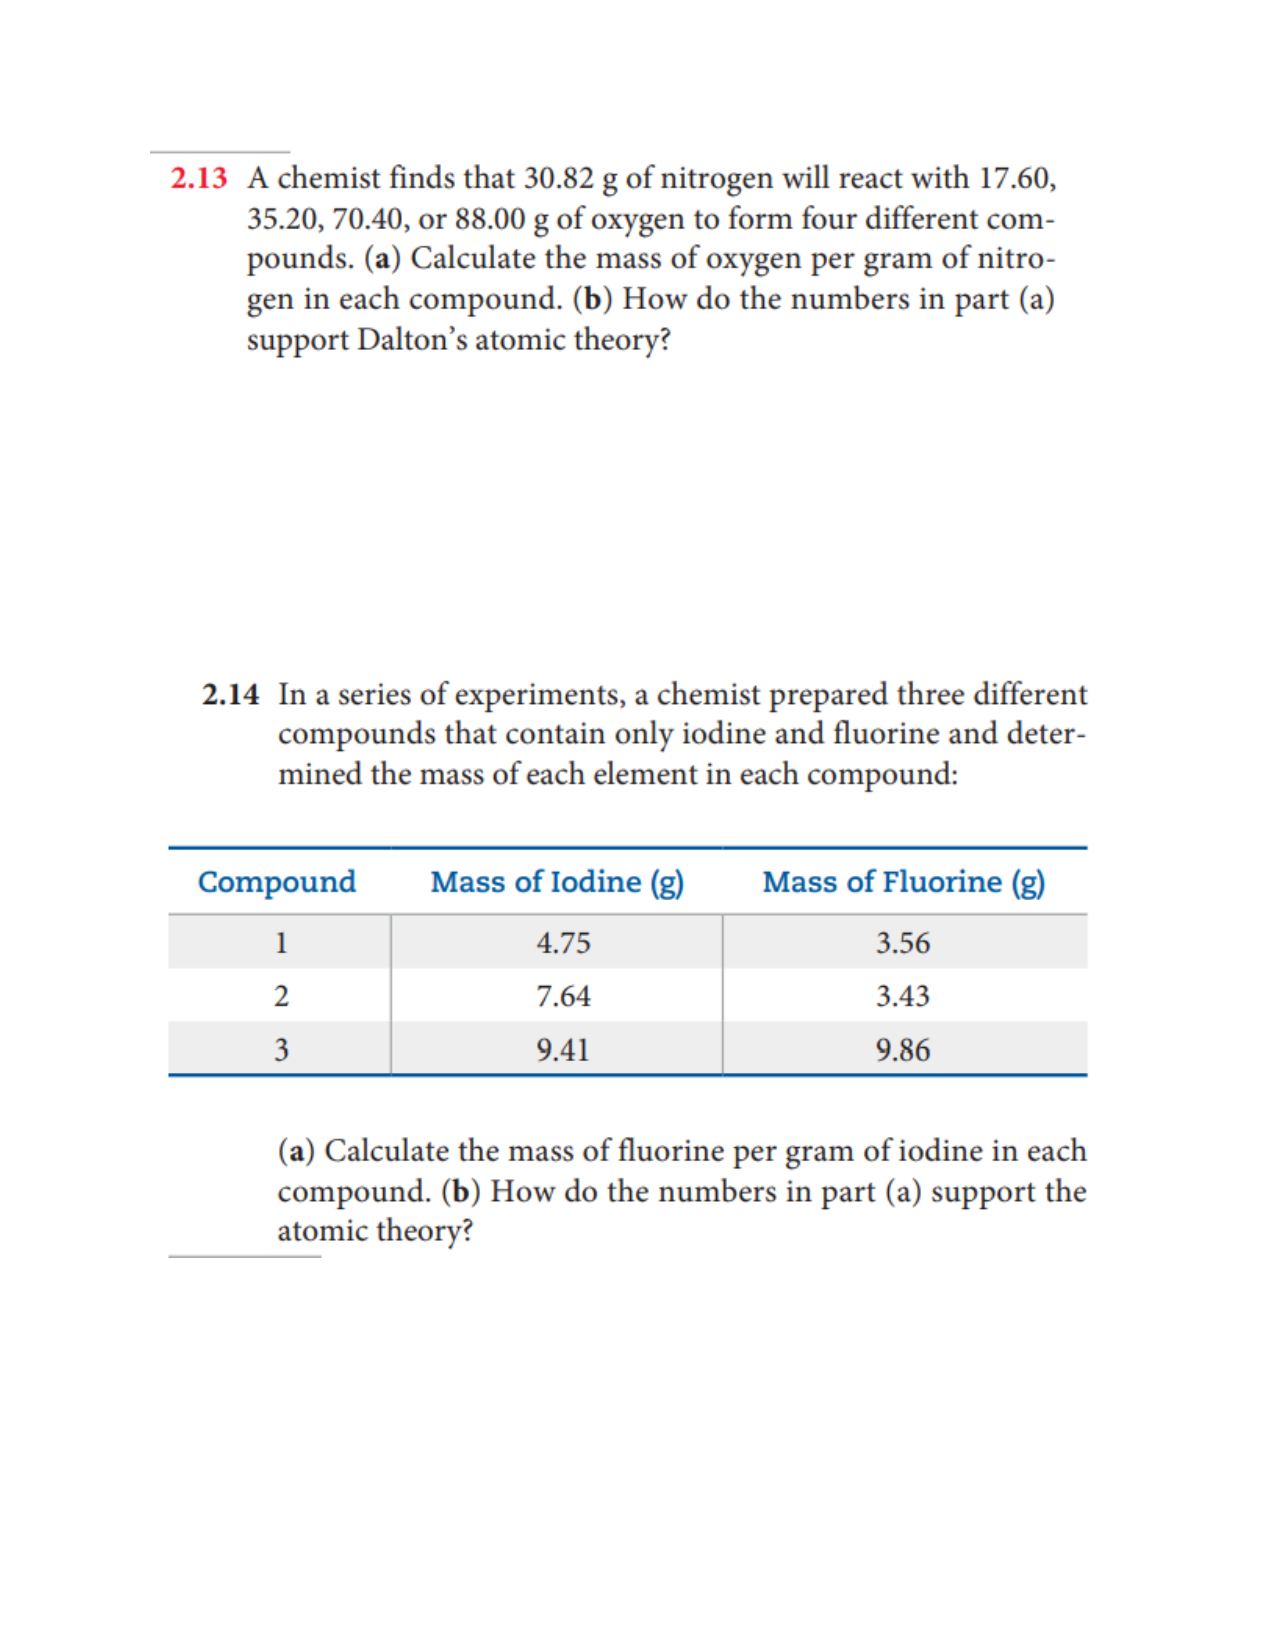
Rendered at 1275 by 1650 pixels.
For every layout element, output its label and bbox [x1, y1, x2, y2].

picture [150, 150, 1068, 364]
picture [150, 664, 1121, 1258]
